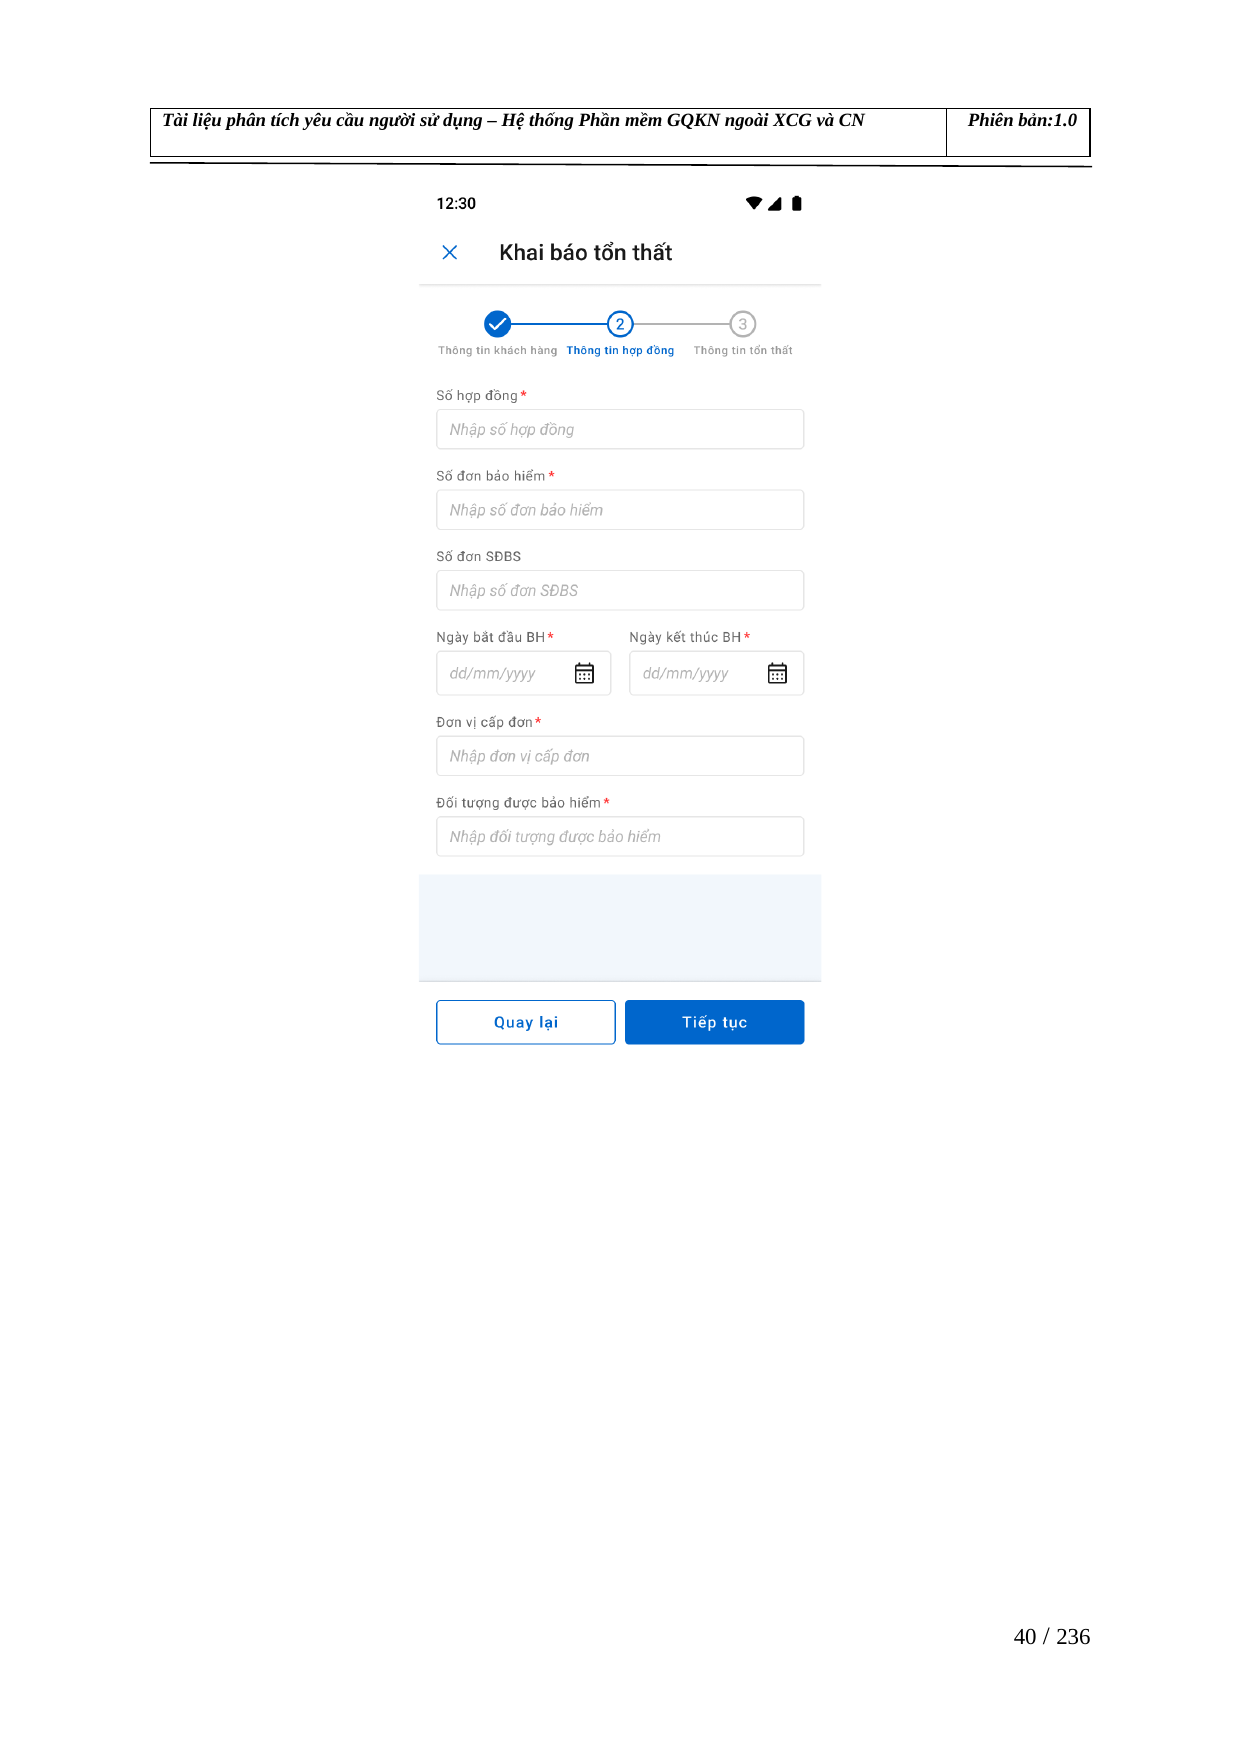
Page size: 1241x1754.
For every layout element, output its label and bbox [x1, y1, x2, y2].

picture [418, 185, 822, 1080]
